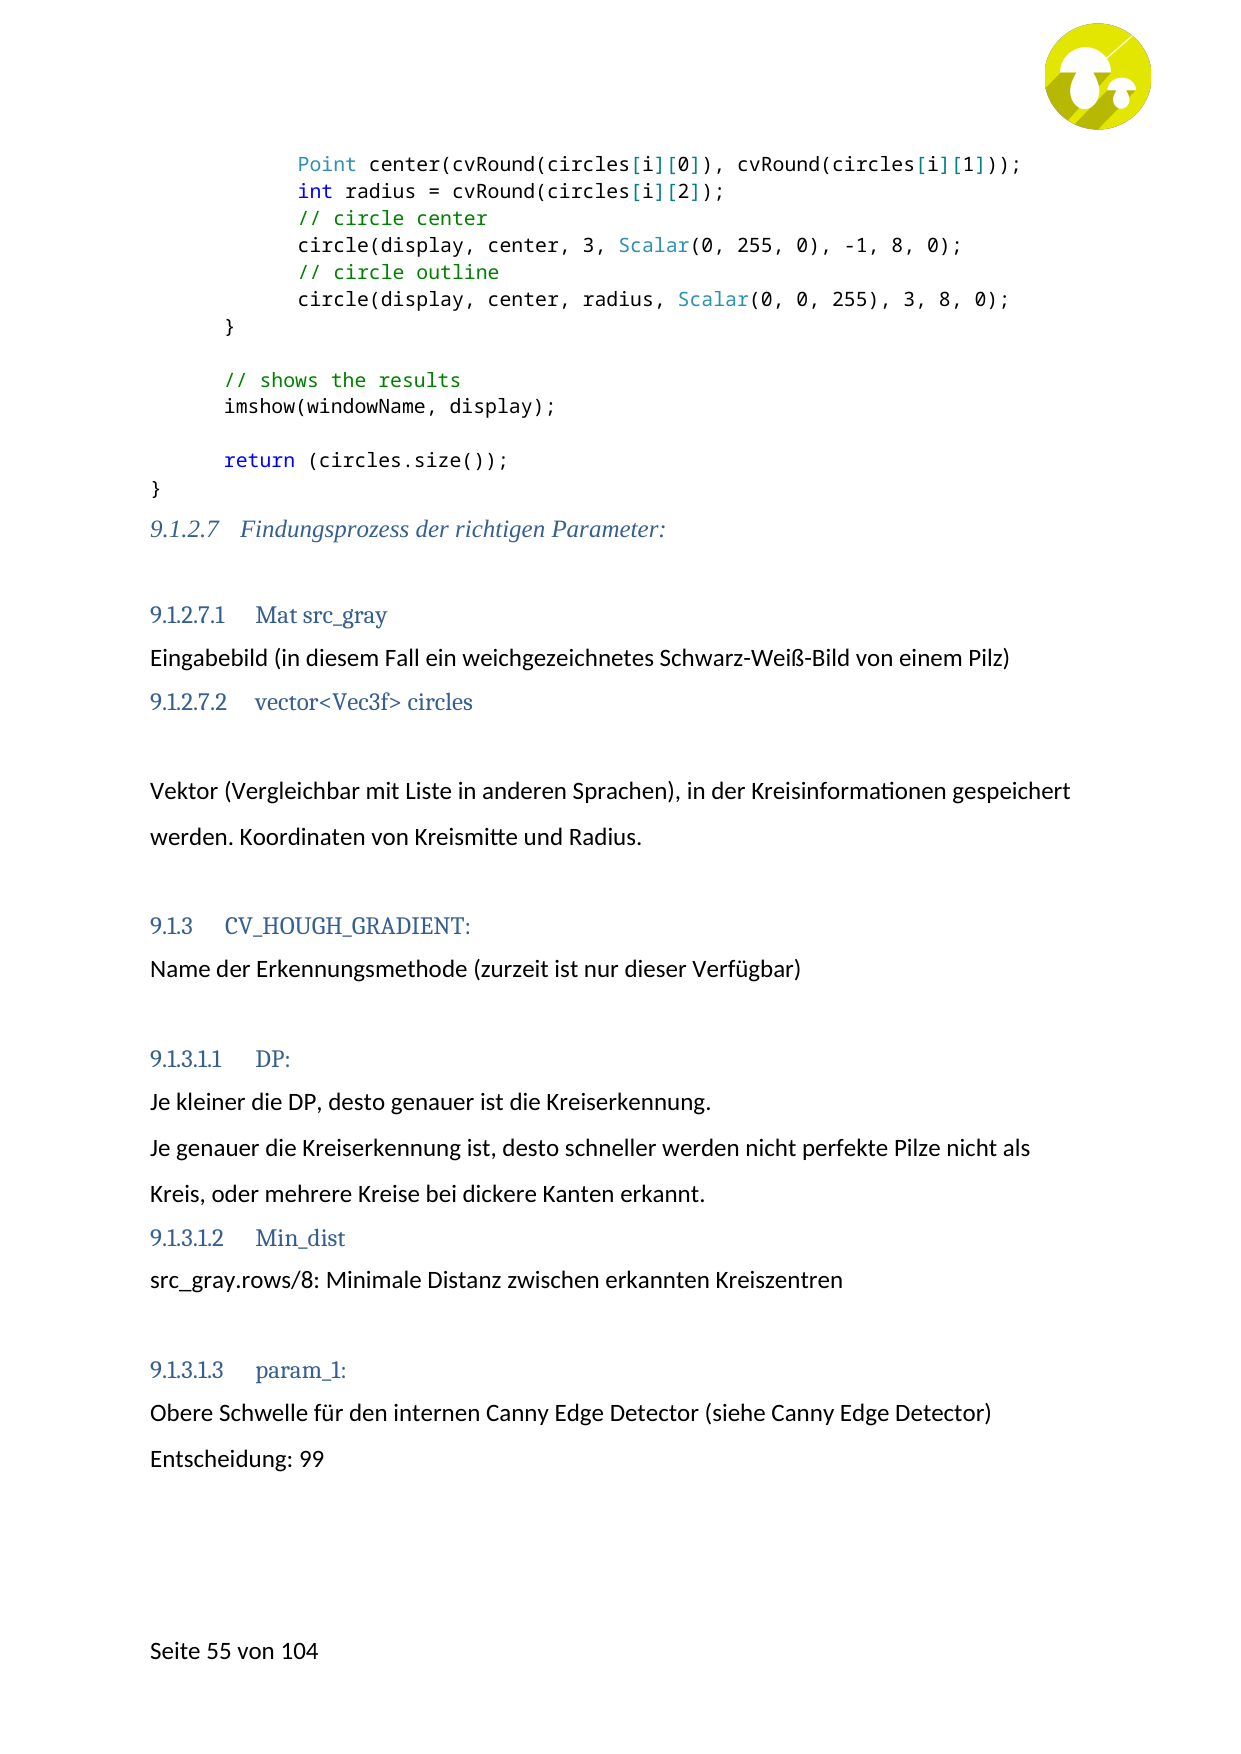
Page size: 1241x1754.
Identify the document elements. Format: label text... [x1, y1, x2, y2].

subtitle Min_dist [150, 1223, 1090, 1252]
subtitle Mat src_gray [150, 601, 1090, 630]
text Obere Schwelle für den internen Canny Edge Detector (siehe Canny Edge Detector) [150, 1397, 1090, 1428]
text Je genauer die Kreiserkennung ist, desto schneller werden nicht perfekte Pilze nicht als Kreis, oder mehrere Kreise bei dickere Kanten erkannt. [150, 1132, 1090, 1208]
text // circle center [150, 204, 1090, 231]
subtitle Findungsprozess der richtigen Parameter: [150, 514, 1090, 543]
text return (circles.size()); [150, 447, 1090, 474]
text src_gray.rows/8: Minimale Distanz zwischen erkannten Kreiszentren [150, 1265, 1090, 1295]
text Je kleiner die DP, desto genauer ist die Kreiserkennung. [150, 1086, 1090, 1117]
text Eingabebild (in diesem Fall ein weichgezeichnetes Schwarz-Weiß-Bild von einem Pilz) [150, 642, 1090, 673]
subtitle DP: [150, 1045, 1090, 1074]
text // circle outline [150, 258, 1090, 285]
text // shows the results [150, 366, 1090, 393]
text } [150, 474, 1090, 501]
text } [150, 312, 1090, 339]
text Entscheidung: 99 [150, 1443, 1090, 1474]
text imshow(windowName, display); [150, 393, 1090, 420]
picture [1045, 23, 1152, 130]
text Point center(cvRound(circles[i][0]), cvRound(circles[i][1])); [150, 150, 1090, 177]
text Name der Erkennungsmethode (zurzeit ist nur dieser Verfügbar) [150, 953, 1090, 984]
text Vektor (Vergleichbar mit Liste in anderen Sprachen), in der Kreisinformationen gespeichert werden. Koordinaten von Kreismitte und Radius. [150, 775, 1090, 851]
subtitle param_1: [150, 1356, 1090, 1385]
subtitle CV_HOUGH_GRADIENT: [150, 912, 1090, 941]
subtitle vector<Vec3f> circles [150, 688, 1090, 717]
text int radius = cvRound(circles[i][2]); [150, 177, 1090, 204]
text circle(display, center, radius, Scalar(0, 0, 255), 3, 8, 0); [150, 285, 1090, 312]
text circle(display, center, 3, Scalar(0, 255, 0), -1, 8, 0); [150, 231, 1090, 258]
